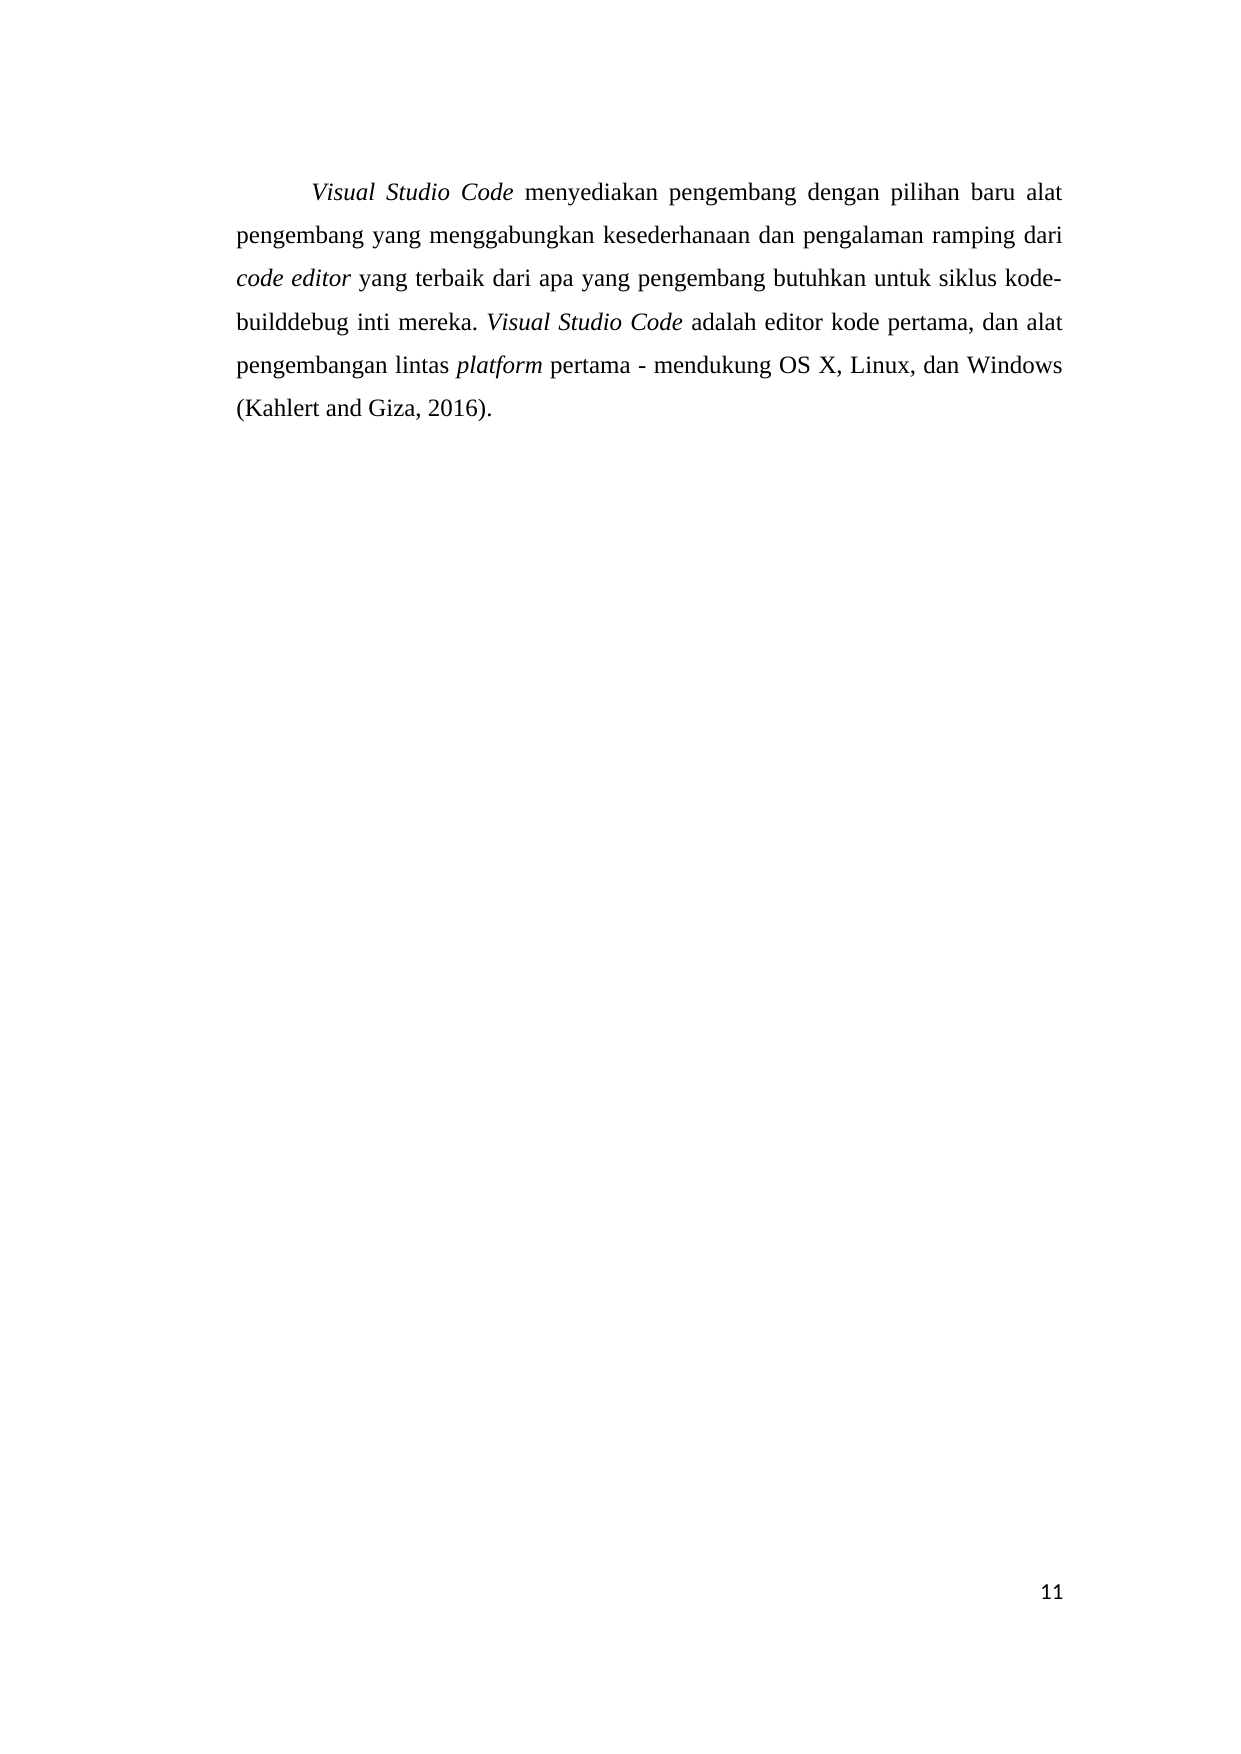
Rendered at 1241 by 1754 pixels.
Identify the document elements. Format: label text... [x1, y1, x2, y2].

text Visual Studio Code menyediakan pengembang dengan pilihan baru alat pengembang yang menggabungkan kesederhanaan dan pengalaman ramping dari code editor yang terbaik dari apa yang pengembang butuhkan untuk siklus kode-builddebug inti mereka. Visual Studio Code adalah editor kode pertama, dan alat pengembangan lintas platform pertama - mendukung OS X, Linux, dan Windows (Kahlert and Giza, 2016). [236, 177, 1063, 422]
